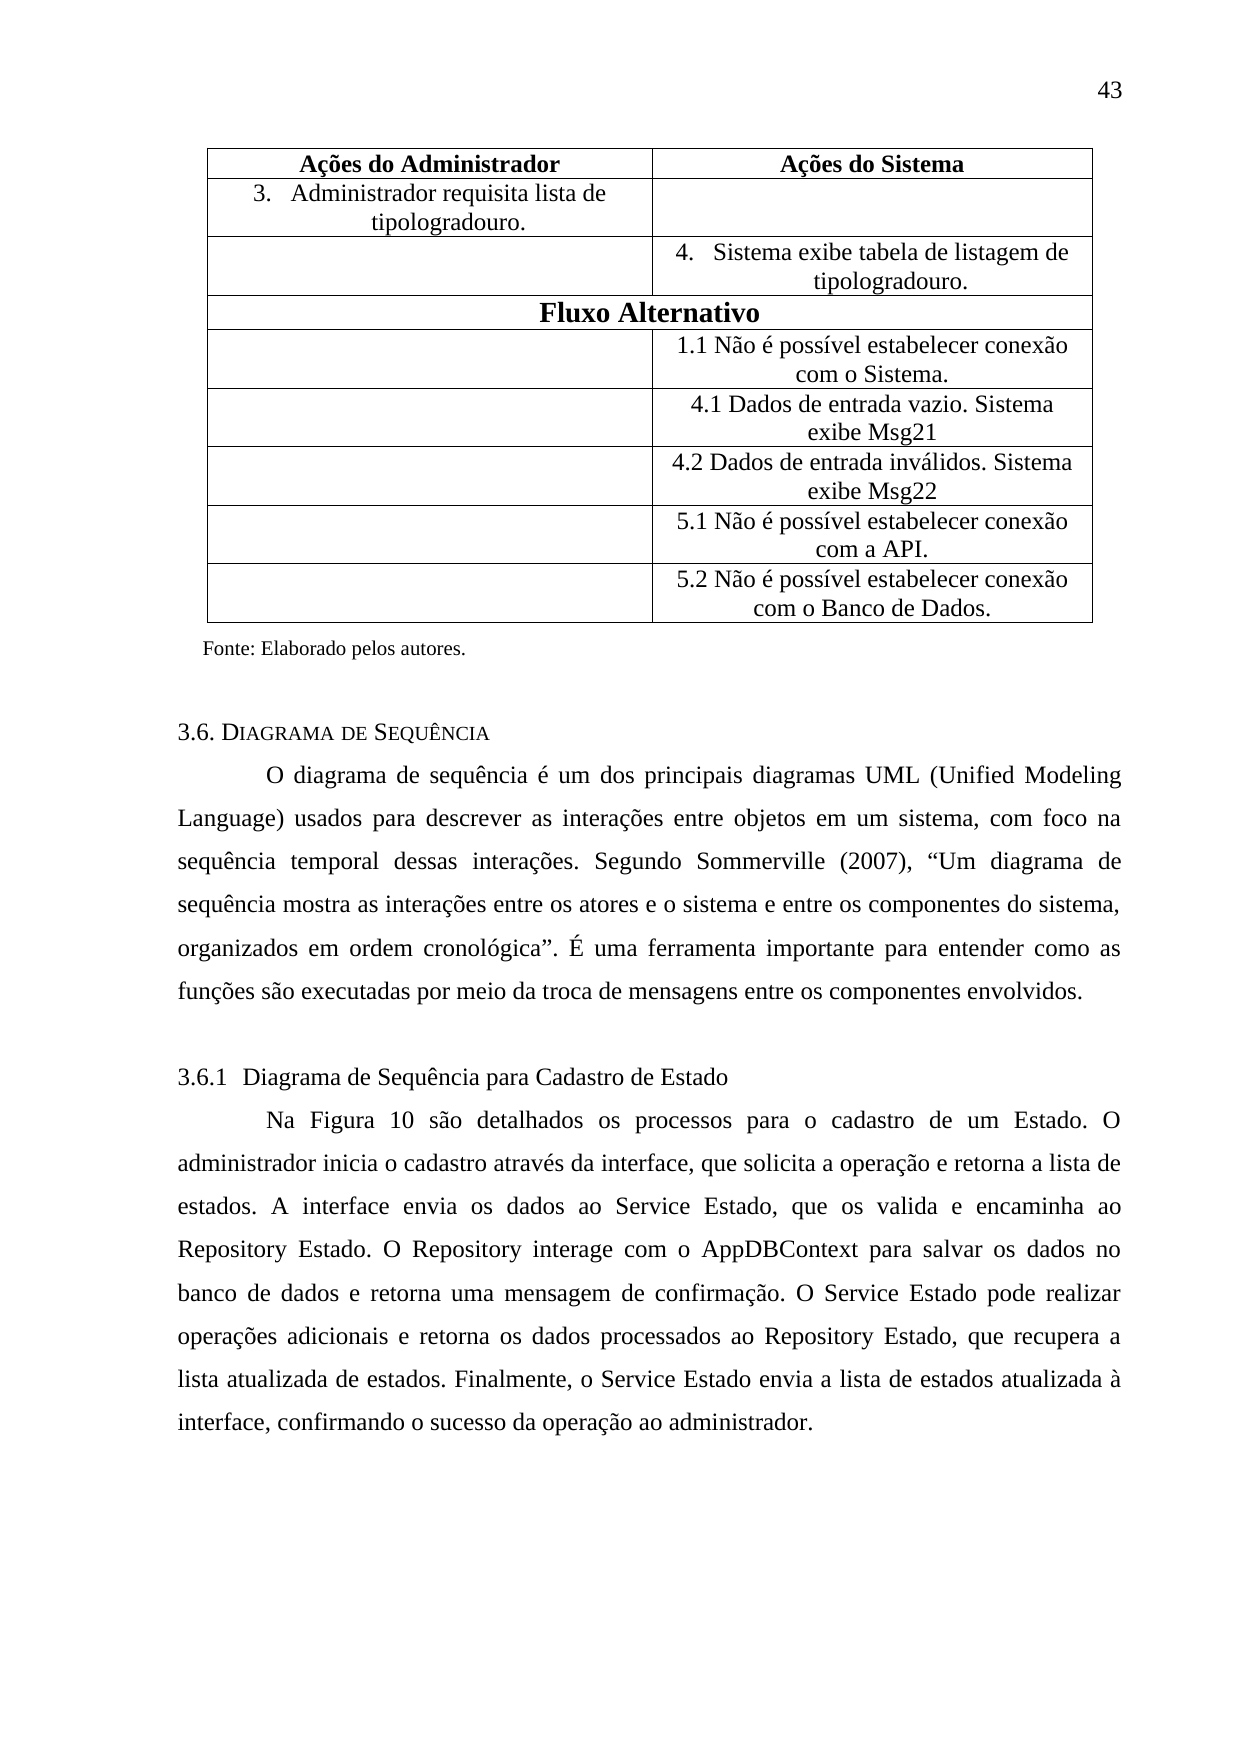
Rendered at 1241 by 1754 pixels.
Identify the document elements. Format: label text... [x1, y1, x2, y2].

text Na Figura 10 são detalhados os processos para o cadastro de um Estado. O administrador inicia o cadastro através da interface, que solicita a operação e retorna a lista de estados. A interface envia os dados ao Service Estado, que os valida e encaminha ao Repository Estado. O Repository interage com o AppDBContext para salvar os dados no banco de dados e retorna uma mensagem de confirmação. O Service Estado pode realizar operações adicionais e retorna os dados processados ao Repository Estado, que recupera a lista atualizada de estados. Finalmente, o Service Estado envia a lista de estados atualizada à interface, confirmando o sucesso da operação ao administrador. [177, 1105, 1122, 1436]
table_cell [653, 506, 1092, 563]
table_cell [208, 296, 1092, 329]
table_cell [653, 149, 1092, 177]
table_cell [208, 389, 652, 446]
subtitle Diagrama de Sequência para Cadastro de Estado [177, 1062, 1122, 1091]
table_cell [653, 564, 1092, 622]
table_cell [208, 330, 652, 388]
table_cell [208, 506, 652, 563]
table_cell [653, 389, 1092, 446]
subtitle 3.6. Diagrama de Sequência [177, 717, 1122, 746]
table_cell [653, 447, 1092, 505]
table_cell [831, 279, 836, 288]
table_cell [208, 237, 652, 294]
text Fonte: Elaborado pelos autores. [177, 635, 1122, 659]
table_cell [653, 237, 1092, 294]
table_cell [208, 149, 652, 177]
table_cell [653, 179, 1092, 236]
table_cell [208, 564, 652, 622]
text O diagrama de sequência é um dos principais diagramas UML (Unified Modeling Language) usados ​​para descrever as interações entre objetos em um sistema, com foco na sequência temporal dessas interações. Segundo Sommerville (2007), “Um diagrama de sequência mostra as interações entre os atores e o sistema e entre os componentes do sistema, organizados em ordem cronológica”. É uma ferramenta importante para entender como as funções são executadas por meio da troca de mensagens entre os componentes envolvidos. [177, 760, 1122, 1004]
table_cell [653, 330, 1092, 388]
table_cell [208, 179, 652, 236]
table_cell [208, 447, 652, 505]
